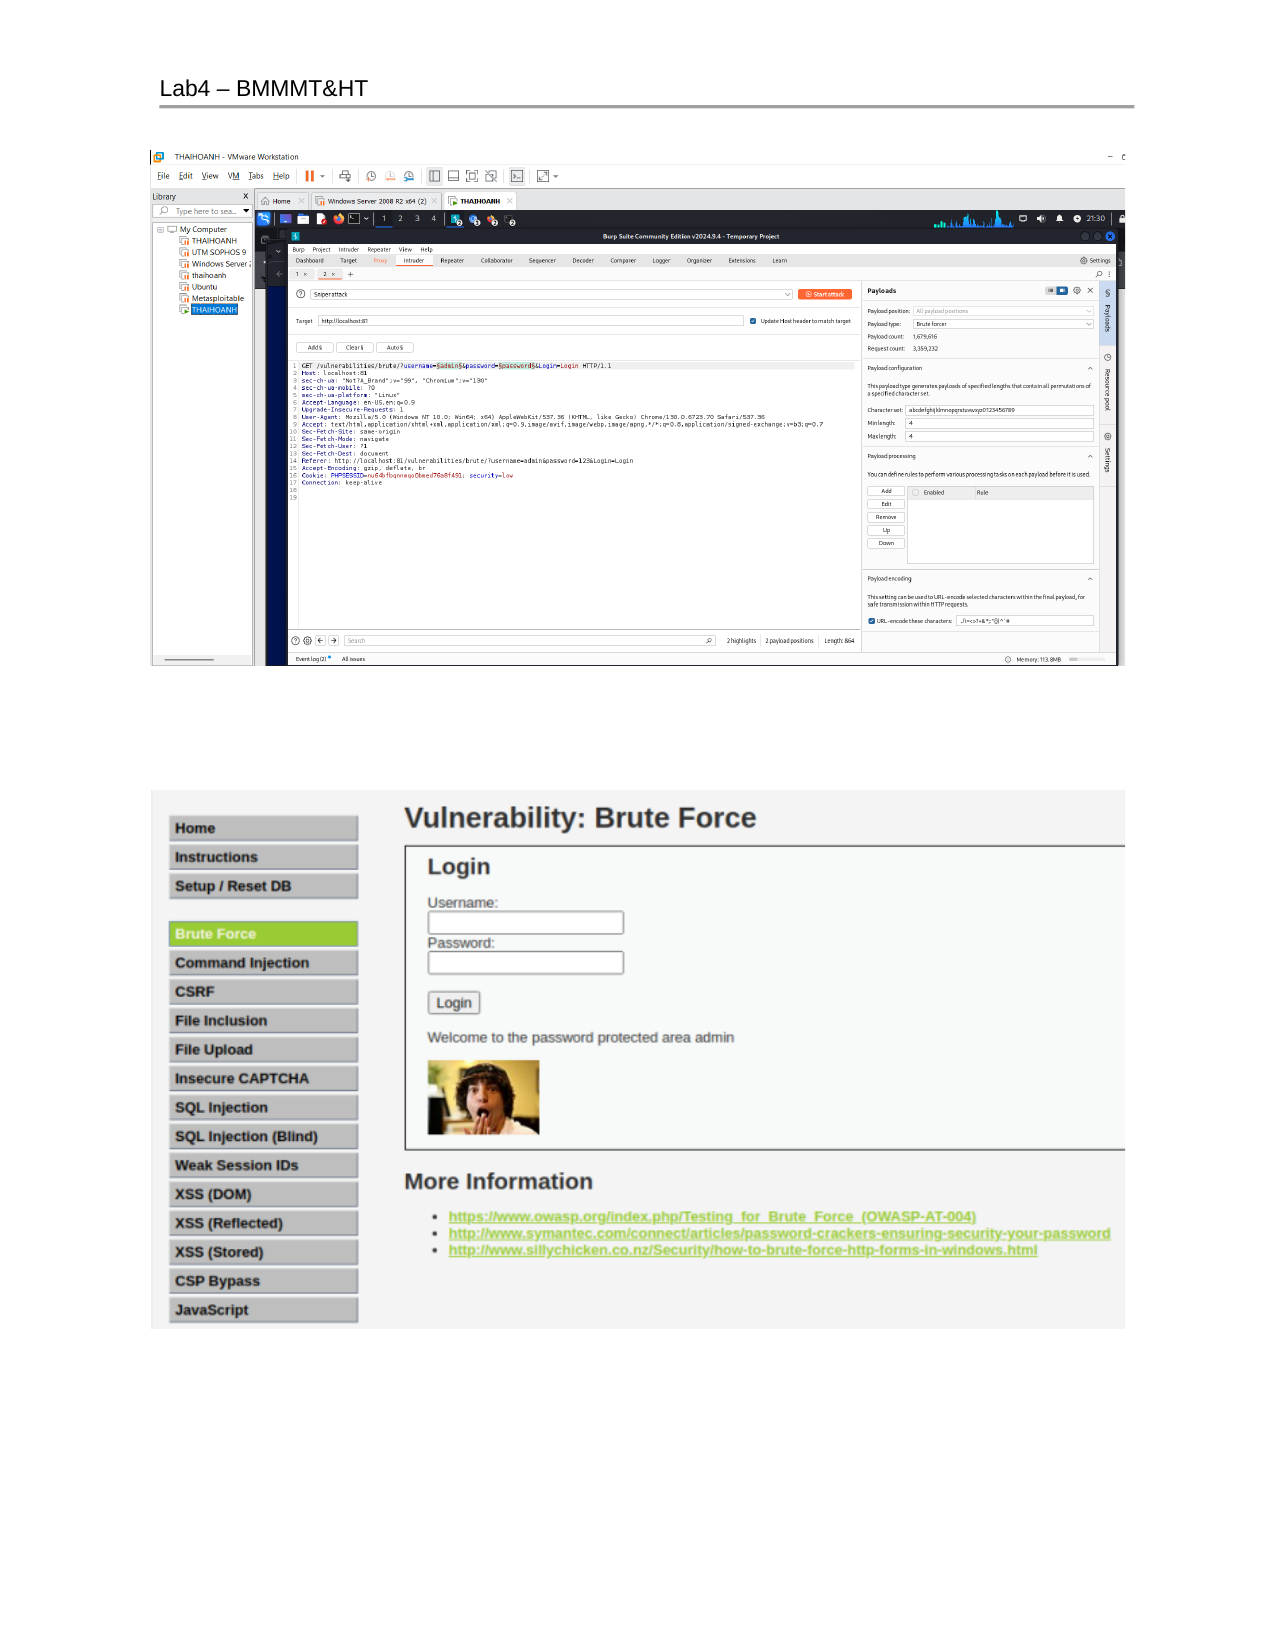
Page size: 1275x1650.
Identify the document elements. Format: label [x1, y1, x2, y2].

picture [150, 150, 1125, 666]
picture [150, 790, 1125, 1329]
